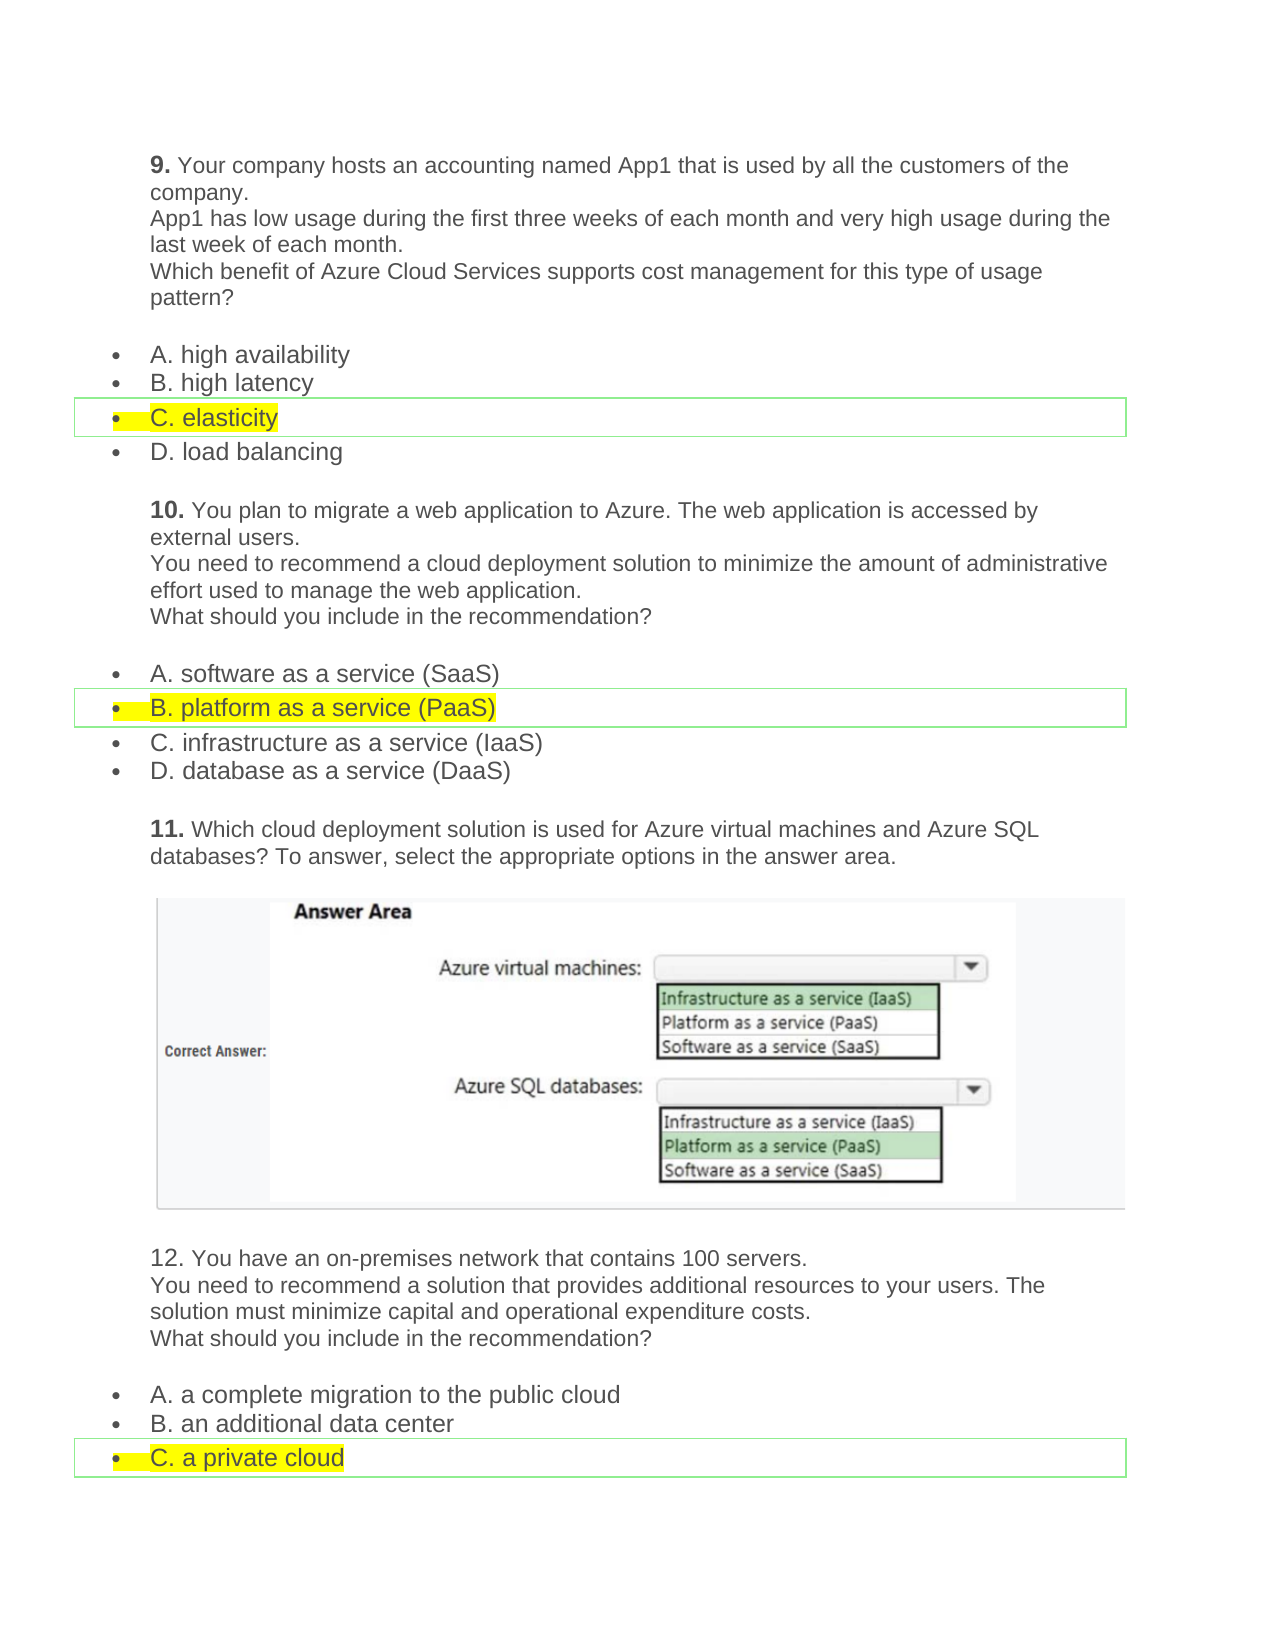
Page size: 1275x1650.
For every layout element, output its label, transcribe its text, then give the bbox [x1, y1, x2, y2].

list A. high availability [112, 340, 1125, 368]
list B. high latency [112, 368, 1125, 397]
list A. software as a service (SaaS) [112, 659, 1125, 687]
text 11. Which cloud deployment solution is used for Azure virtual machines and Azure SQL databases? To answer, select the appropriate options in the answer area. [150, 814, 1125, 869]
text 9. Your company hosts an accounting named App1 that is used by all the customers of the company. App1 has low usage during the first three weeks of each month and very high usage during the last week of each month. Which benefit of Azure Cloud Services supports cost management for this type of usage pattern? [150, 150, 1125, 311]
list C. infrastructure as a service (IaaS) [112, 728, 1125, 756]
text 12. You have an on-premises network that contains 100 servers. You need to recommend a solution that provides additional resources to your users. The solution must minimize capital and operational expenditure costs. What should you include in the recommendation? [150, 1243, 1125, 1351]
list B. platform as a service (PaaS) [75, 689, 1125, 726]
list B. an additional data center [112, 1409, 1125, 1438]
list D. database as a service (DaaS) [112, 756, 1125, 785]
list C. elasticity [75, 399, 1125, 436]
list A. a complete migration to the public cloud [112, 1380, 1125, 1409]
picture [150, 898, 1125, 1214]
list D. load balancing [112, 437, 1125, 466]
list C. a private cloud [75, 1439, 1125, 1476]
text 10. You plan to migrate a web application to Azure. The web application is accessed by external users. You need to recommend a cloud deployment solution to minimize the amount of administrative effort used to manage the web application. What should you include in the recommendation? [150, 495, 1125, 629]
